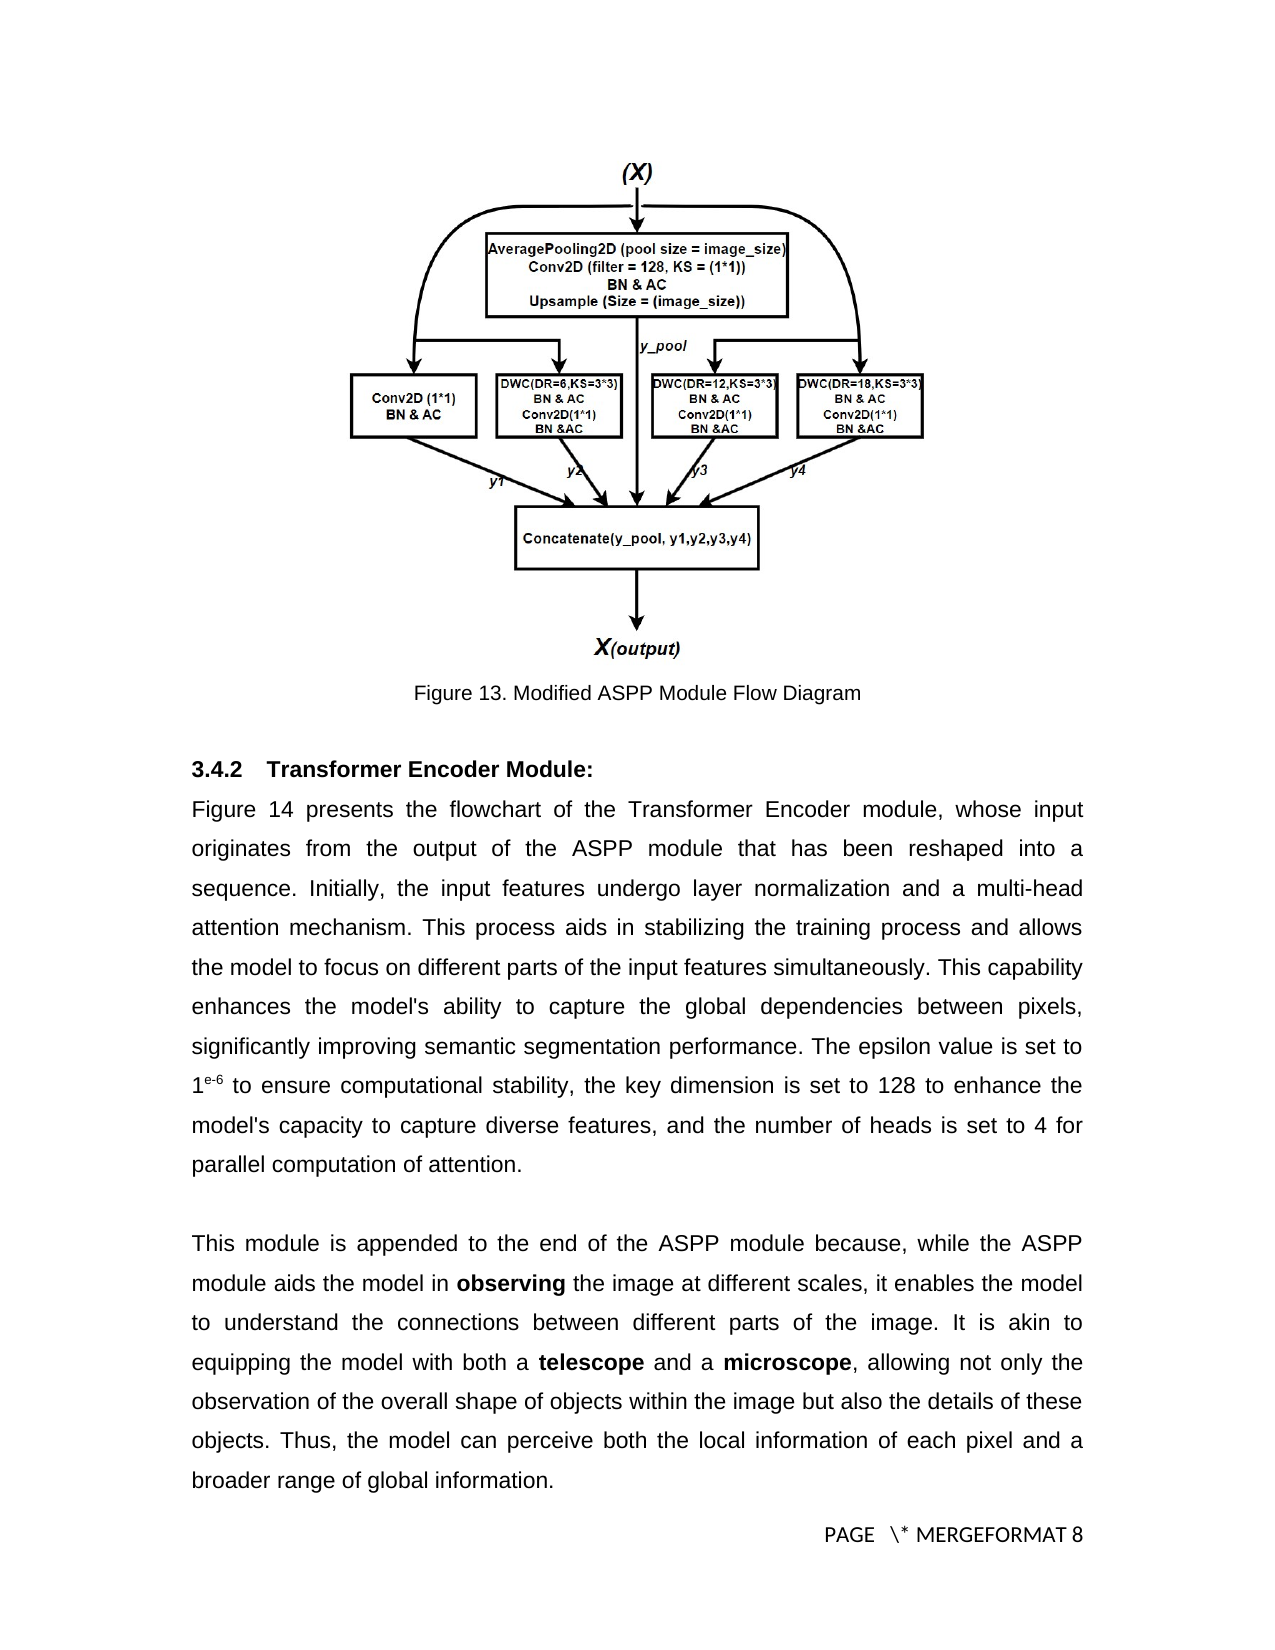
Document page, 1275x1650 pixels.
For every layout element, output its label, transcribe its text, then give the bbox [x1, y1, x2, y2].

picture [329, 150, 946, 667]
text Figure 13. Modified ASPP Module Flow Diagram [191, 681, 1084, 705]
text Figure 14 presents the flowchart of the Transformer Encoder module, whose input originates from the output of the ASPP module that has been reshaped into a sequence. Initially, the input features undergo layer normalization and a multi-head attention mechanism. This process aids in stabilizing the training process and allows the model to focus on different parts of the input features simultaneously. This capability enhances the model's ability to capture the global dependencies between pixels, significantly improving semantic segmentation performance. The epsilon value is set to 1e-6 to ensure computational stability, the key dimension is set to 128 to enhance the model's capacity to capture diverse features, and the number of heads is set to 4 for parallel computation of attention. [191, 796, 1084, 1177]
text This module is appended to the end of the ASPP module because, while the ASPP module aids the model in observing the image at different scales, it enables the model to understand the connections between different parts of the image. It is akin to equipping the model with both a telescope and a microscope, allowing not only the observation of the overall shape of objects within the image but also the details of these objects. Thus, the model can perceive both the local information of each pixel and a broader range of global information. [191, 1230, 1084, 1493]
subtitle Transformer Encoder Module: [191, 756, 1084, 783]
